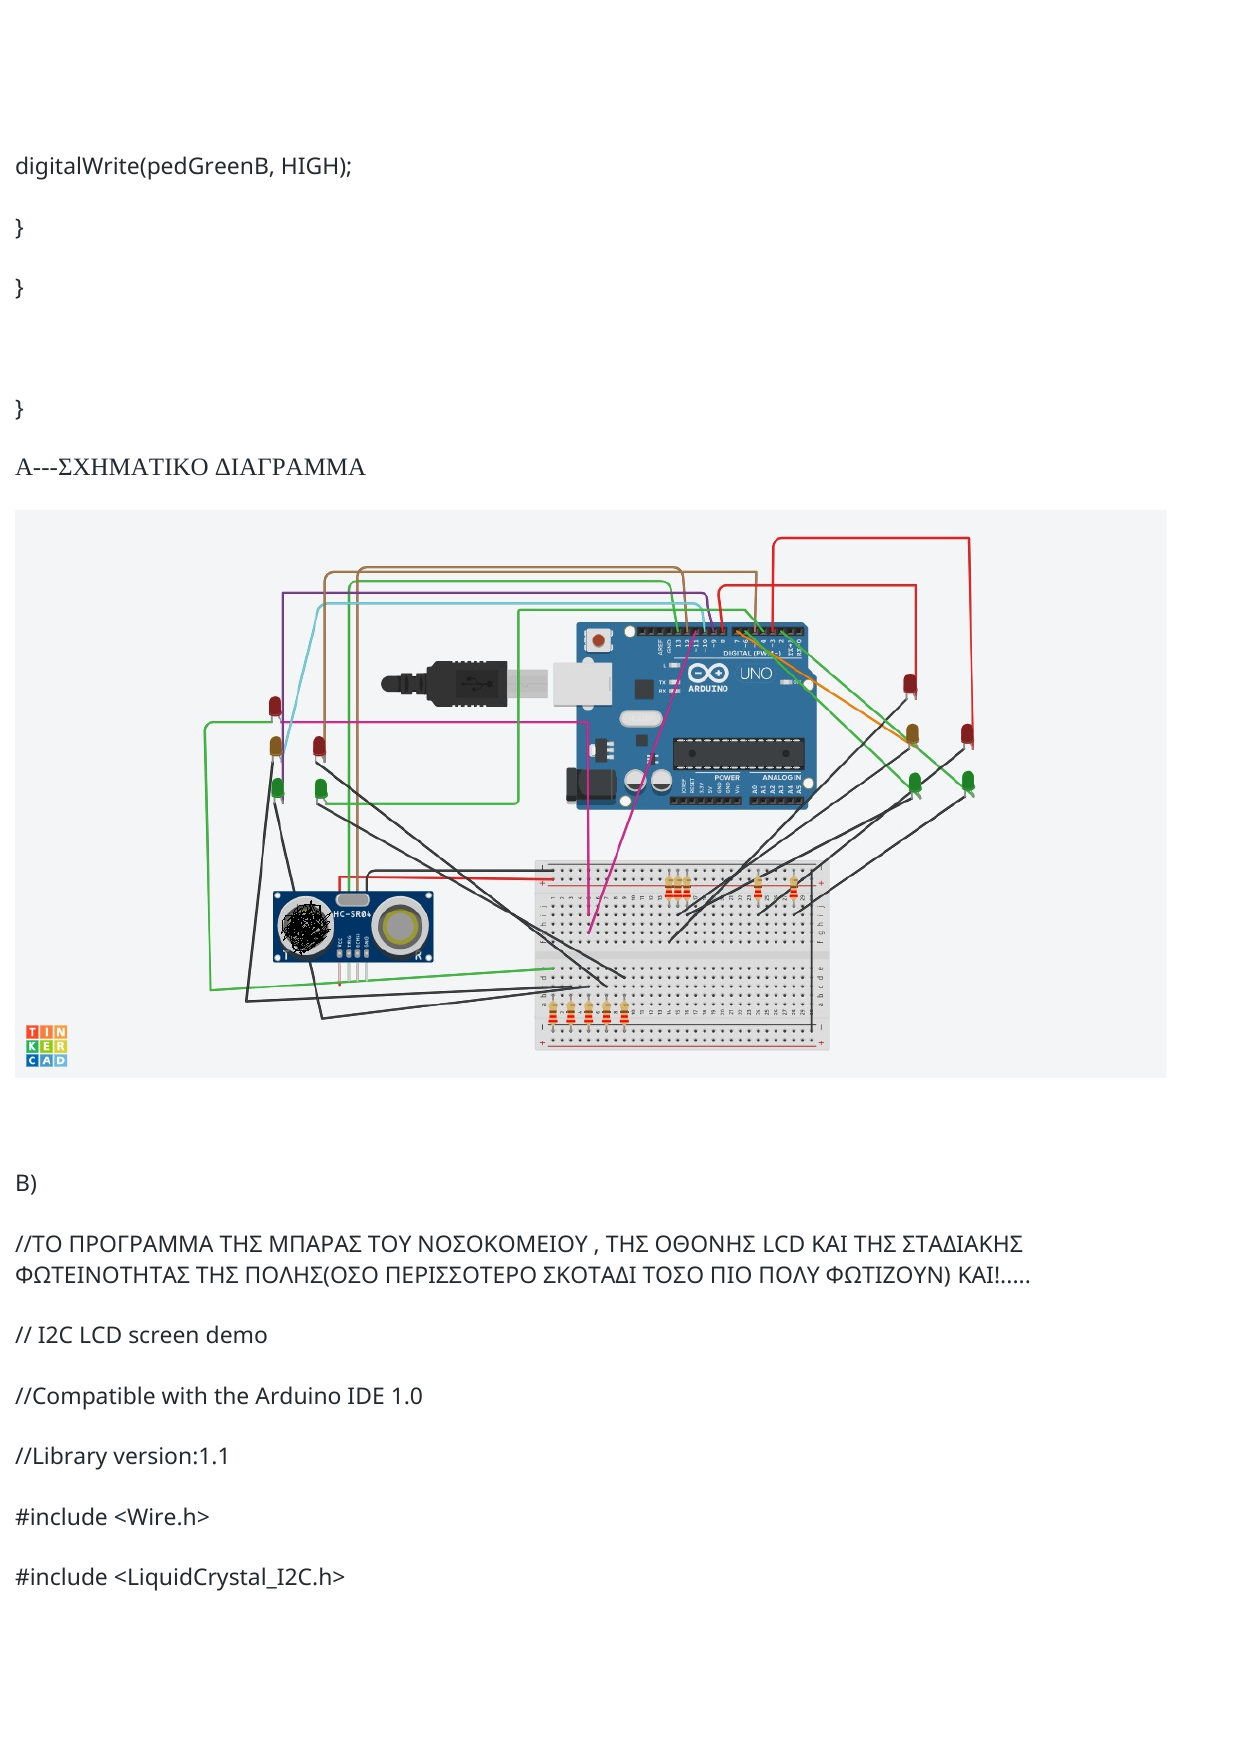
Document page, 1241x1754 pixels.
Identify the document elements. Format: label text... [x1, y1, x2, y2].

text //Library version:1.1 [15, 1440, 1167, 1471]
text digitalWrite(pedGreenB, HIGH); [15, 150, 1167, 181]
text #include <Wire.h> [15, 1500, 1167, 1532]
text } [15, 210, 1167, 242]
text A---ΣΧΗΜΑΤΙΚΟ ΔΙΑΓΡΑΜΜΑ [15, 452, 1167, 481]
text Β) [15, 1167, 1167, 1198]
text //Compatible with the Arduino IDE 1.0 [15, 1379, 1167, 1411]
text #include <LiquidCrystal_I2C.h> [15, 1561, 1167, 1592]
text } [15, 271, 1167, 302]
text // I2C LCD screen demo [15, 1319, 1167, 1350]
picture [14, 510, 1167, 1078]
text //ΤΟ ΠΡΟΓΡΑΜΜΑ ΤΗΣ ΜΠΑΡΑΣ ΤΟΥ ΝΟΣΟΚΟΜΕΙΟΥ , ΤΗΣ ΟΘΟΝΗΣ LCD ΚΑΙ ΤΗΣ ΣΤΑΔΙΑΚΗΣ ΦΩΤΕΙΝΟΤΗΤΑΣ ΤΗΣ ΠΟΛΗΣ(ΟΣΟ ΠΕΡΙΣΣΟΤΕΡΟ ΣΚΟΤΑΔΙ ΤΟΣΟ ΠΙΟ ΠΟΛΥ ΦΩΤΙΖΟΥΝ) KAI!..... [15, 1227, 1167, 1290]
text } [15, 392, 1167, 423]
